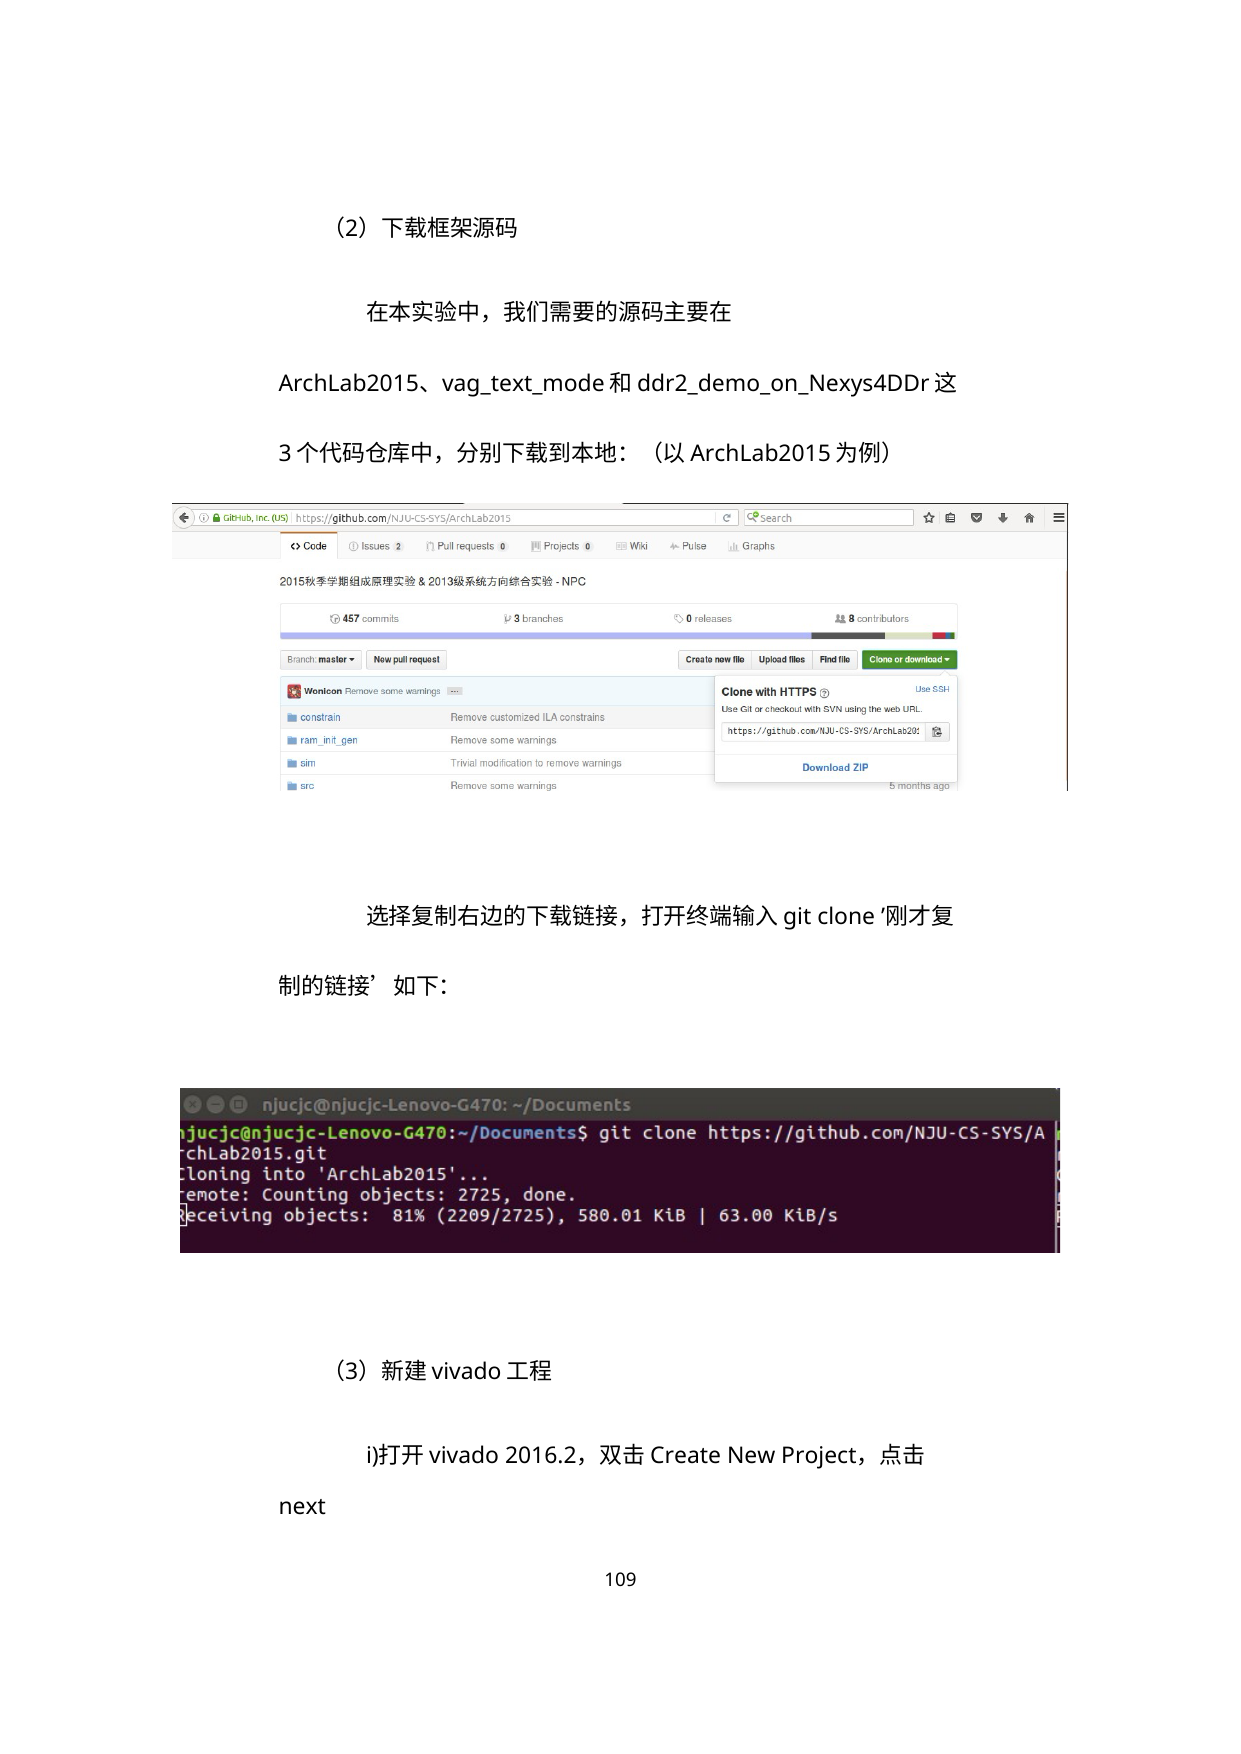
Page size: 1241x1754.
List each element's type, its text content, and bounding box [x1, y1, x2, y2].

text （3）新建vivado工程 [278, 1337, 962, 1402]
picture [172, 503, 1069, 791]
text 选择复制右边的下载链接，打开终端输入git clone ’刚才复制的链接’如下： [278, 882, 962, 1017]
text i)打开vivado 2016.2，双击Create New Project，点击next [278, 1422, 962, 1522]
picture [180, 1088, 1061, 1253]
text 在本实验中，我们需要的源码主要在ArchLab2015、vag_text_mode和ddr2_demo_on_Nexys4DDr这3个代码仓库中，分别下载到本地：（以ArchLab2015为例） [278, 278, 962, 484]
text （2）下载框架源码 [278, 194, 962, 259]
